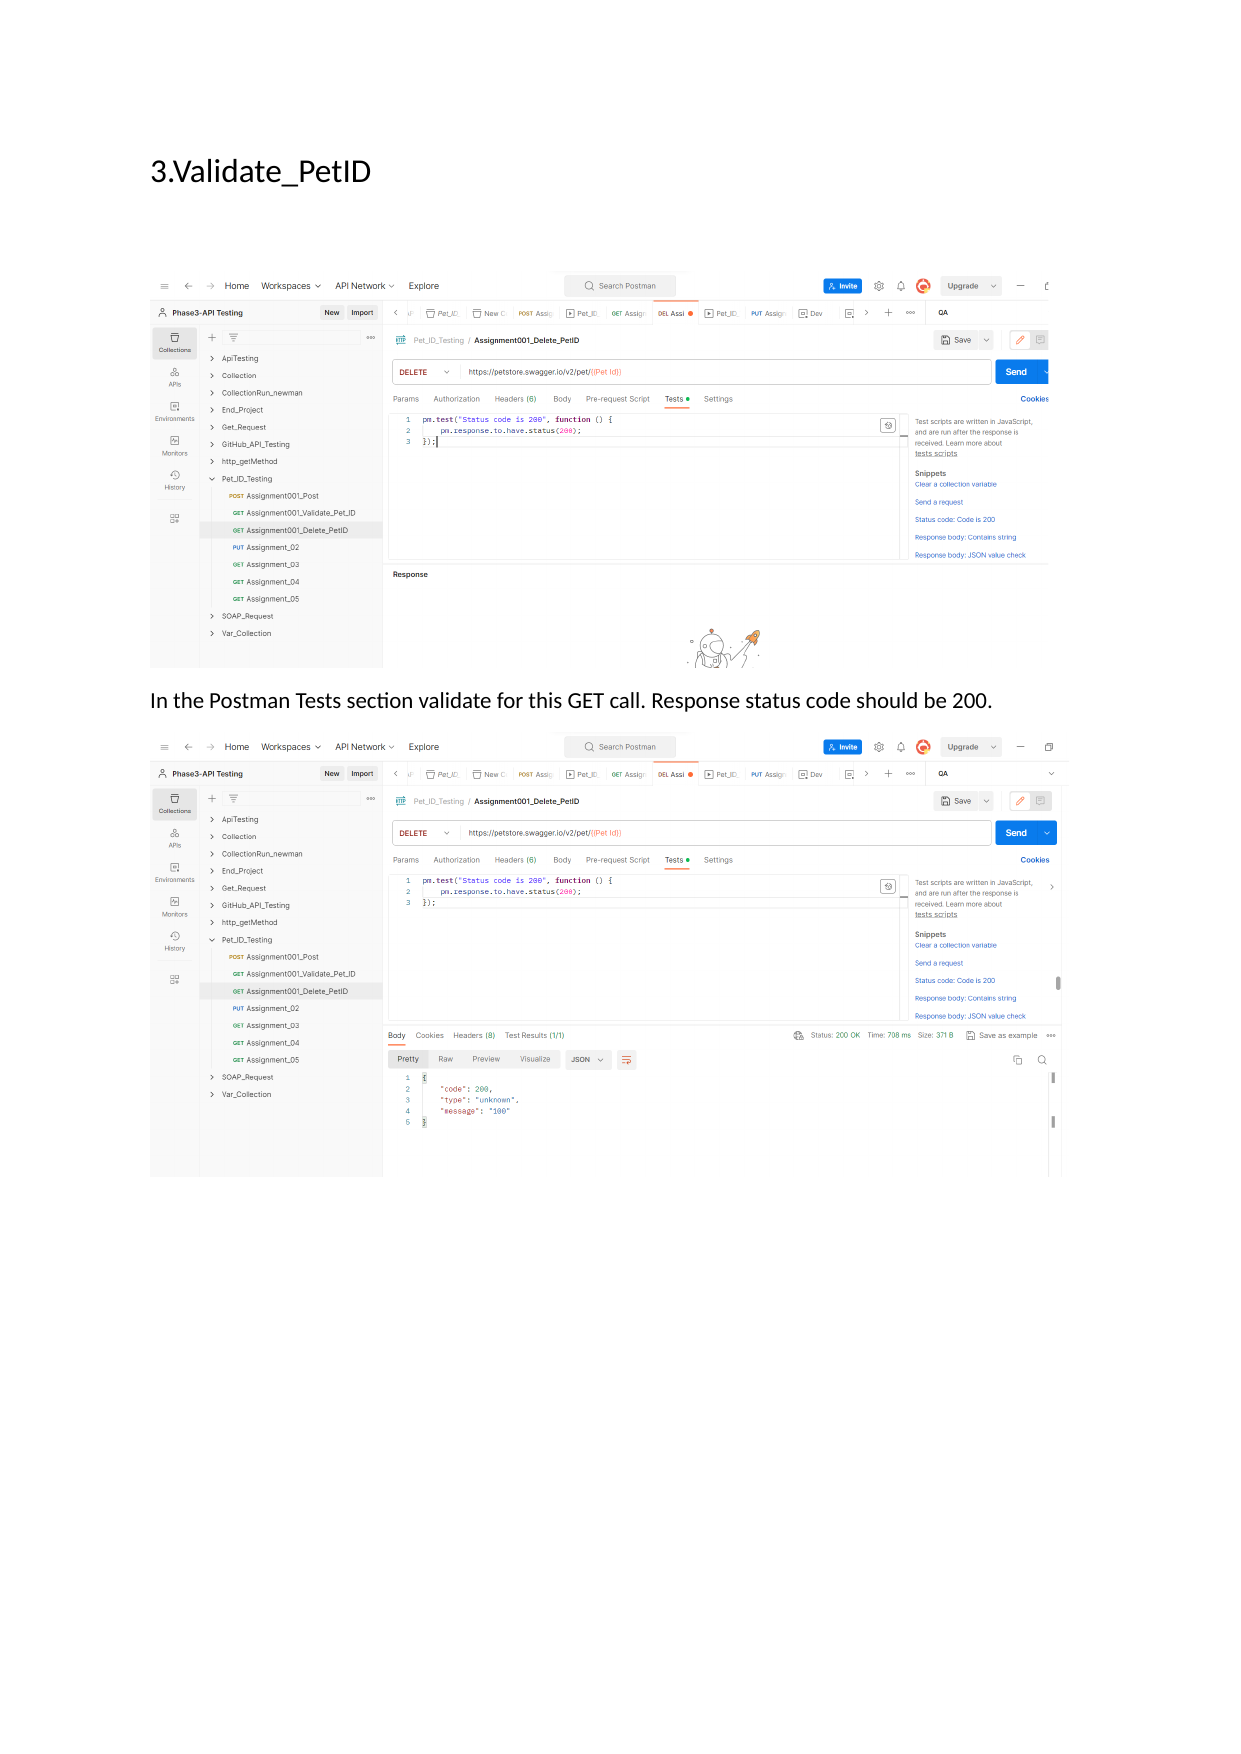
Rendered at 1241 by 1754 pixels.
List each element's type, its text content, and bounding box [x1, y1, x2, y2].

text 3.Validate_PetID [150, 150, 1090, 191]
picture [150, 271, 1049, 668]
text In the Postman Tests section validate for this GET call. Response status code should be 200. [150, 686, 1090, 714]
picture [150, 732, 1070, 1177]
